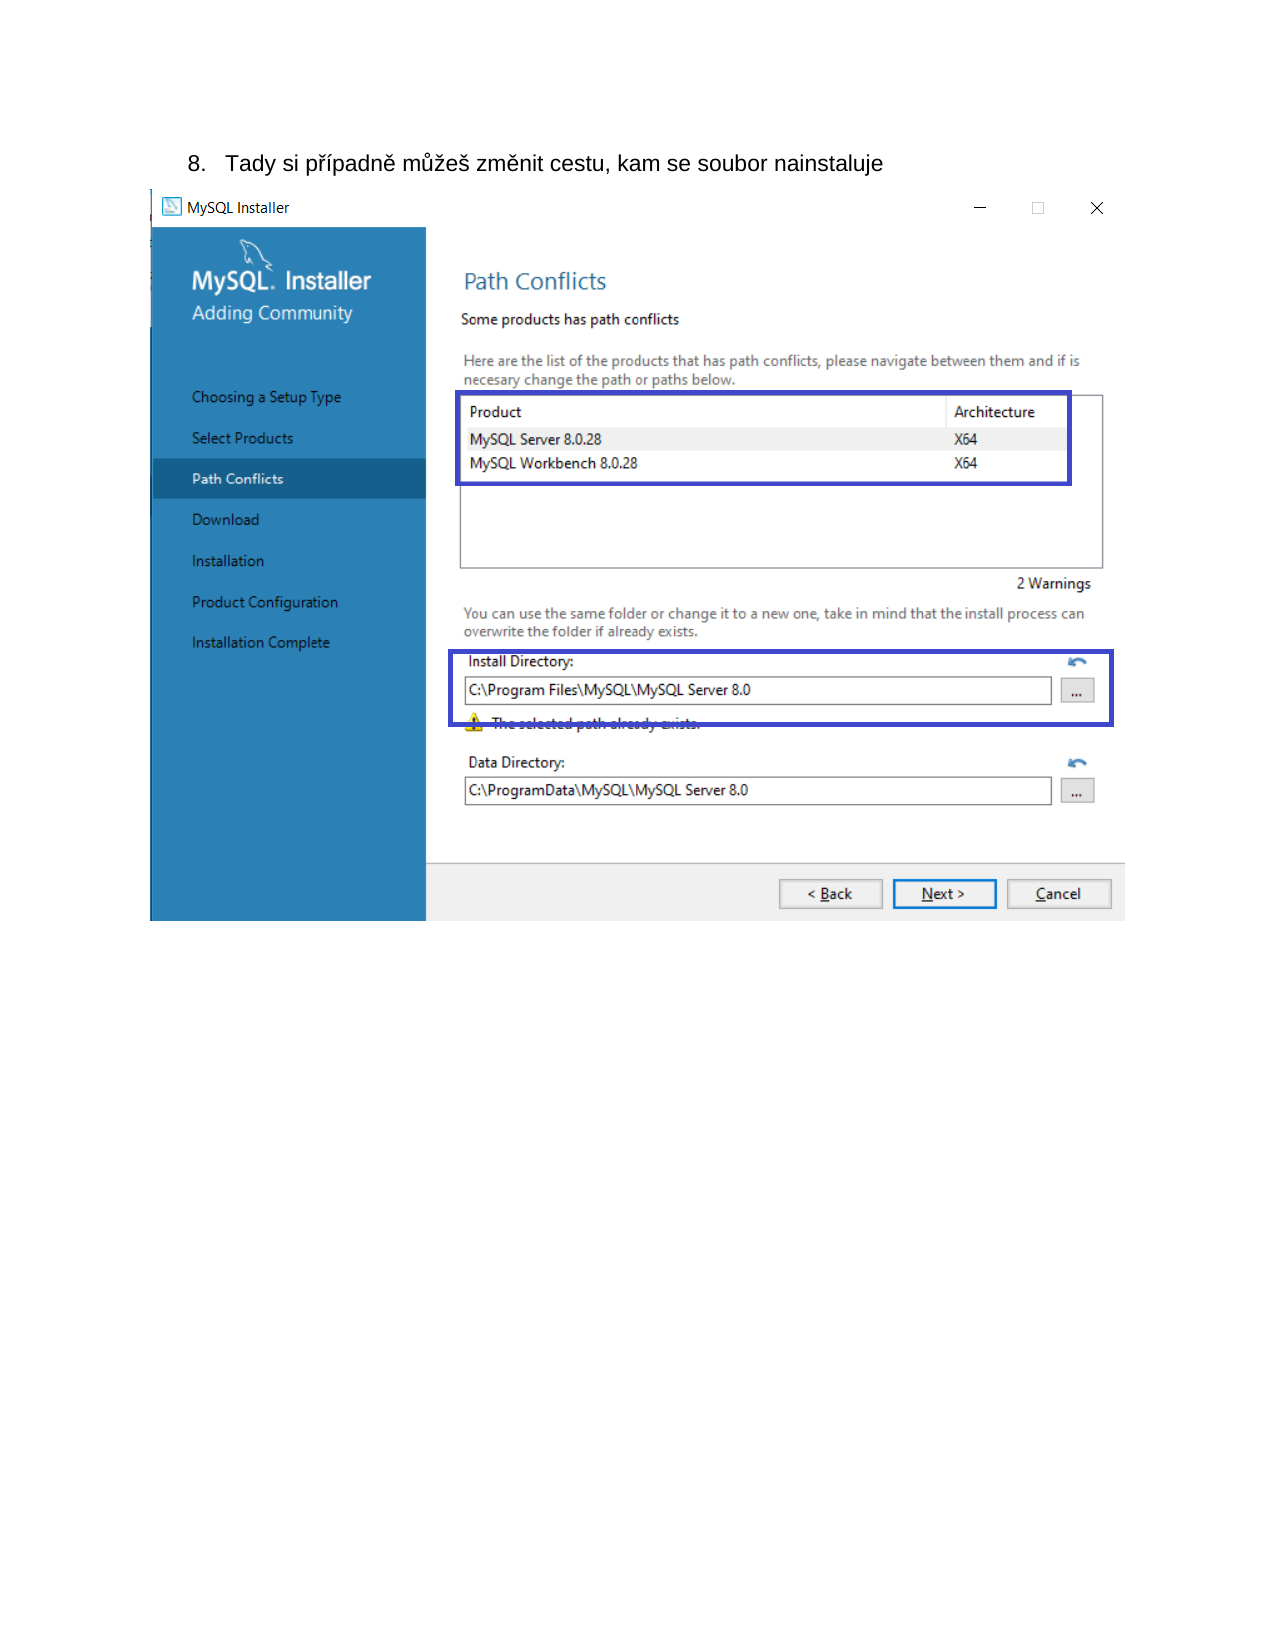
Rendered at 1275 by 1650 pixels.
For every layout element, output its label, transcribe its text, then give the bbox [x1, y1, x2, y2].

picture [150, 189, 1125, 921]
list Tady si případně můžeš změnit cestu, kam se soubor nainstaluje [187, 150, 1125, 176]
